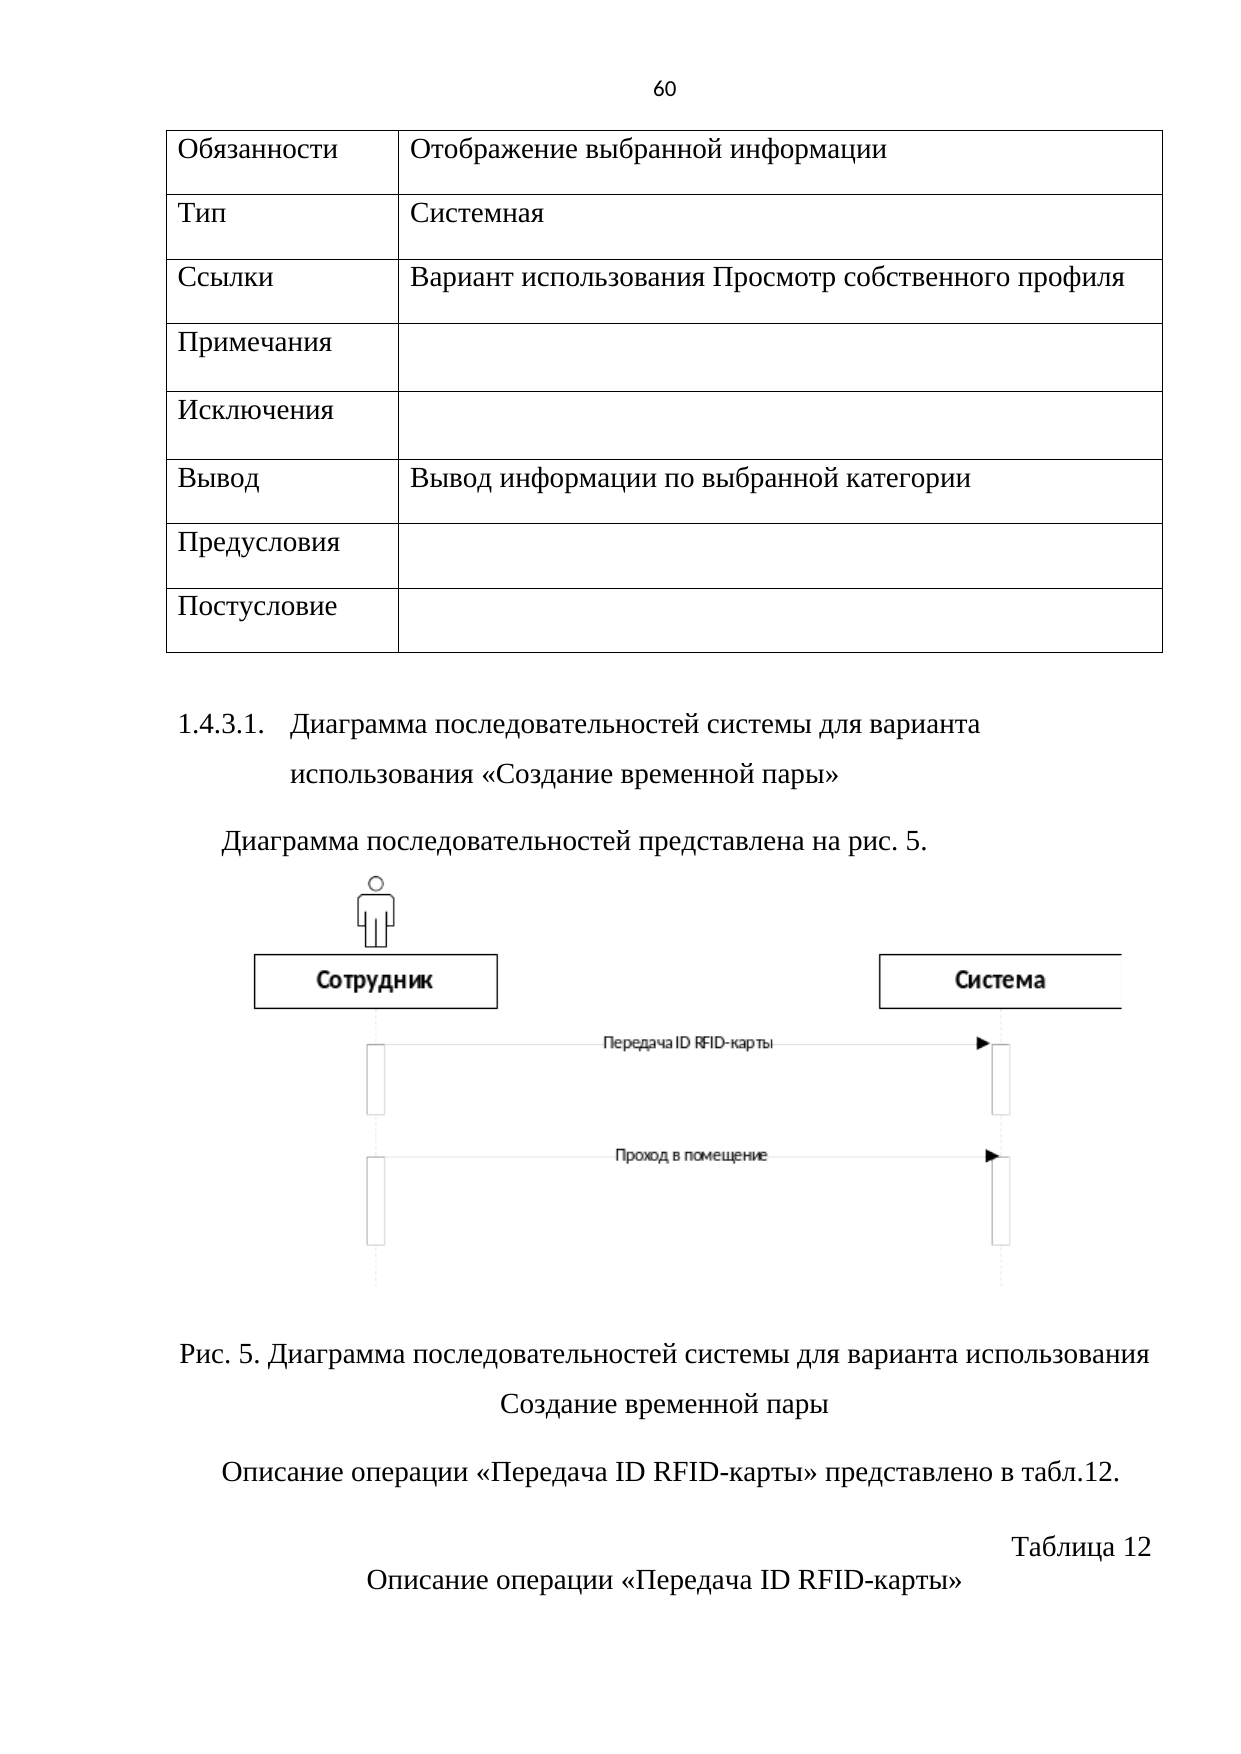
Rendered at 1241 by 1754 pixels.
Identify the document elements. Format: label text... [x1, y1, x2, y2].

table_cell Тип [167, 195, 398, 258]
table_cell Отображение выбранной информации [399, 131, 1162, 194]
table_cell Исключения [167, 392, 398, 459]
text Описание операции «Передача ID RFID-карты» [177, 1562, 1152, 1596]
table_cell [399, 392, 1162, 459]
table_cell Обязанности [167, 131, 398, 194]
table_cell Вариант использования Просмотр собственного профиля [399, 260, 1162, 323]
text Таблица 12 [177, 1529, 1152, 1562]
list Диаграмма последовательностей системы для варианта использования «Создание временной пары» [177, 706, 1152, 790]
table_cell [399, 524, 1162, 587]
table_cell Предусловия [167, 524, 398, 587]
text Описание операции «Передача ID RFID-карты» представлено в табл.12. [177, 1454, 1152, 1487]
table_cell Примечания [167, 324, 398, 391]
table_cell [399, 324, 1162, 391]
table_cell [399, 589, 1162, 652]
table_cell Вывод информации по выбранной категории [399, 460, 1162, 523]
table_cell Постусловие [167, 589, 398, 652]
table_cell Вывод [167, 460, 398, 523]
text Рис. 5. Диаграмма последовательностей системы для варианта использования Создание временной пары [177, 1336, 1152, 1420]
text Диаграмма последовательностей представлена на рис. 5. [177, 823, 1152, 857]
table_cell Ссылки [167, 260, 398, 323]
table_cell Системная [399, 195, 1162, 258]
